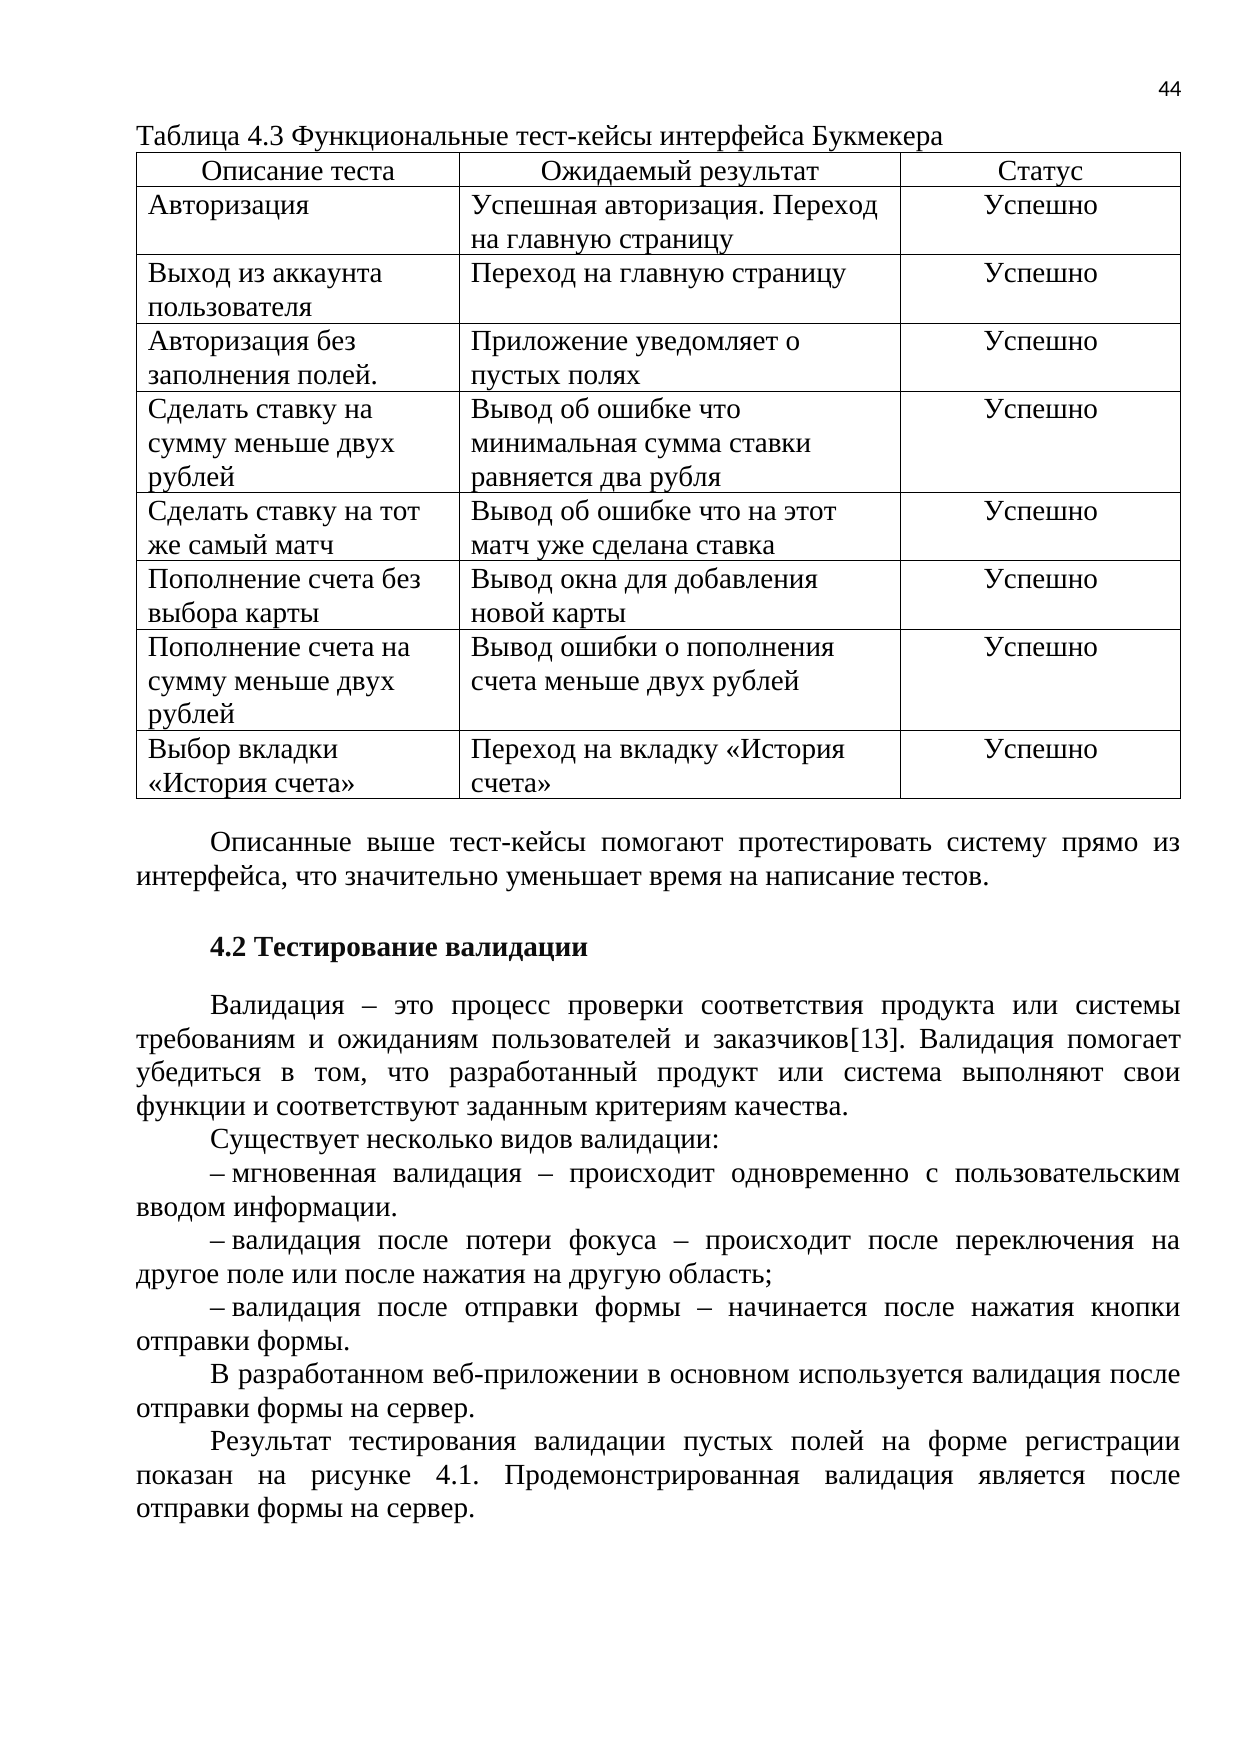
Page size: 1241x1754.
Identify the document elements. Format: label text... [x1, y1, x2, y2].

text валидация после отправки формы – начинается после нажатия кнопки отправки формы. [136, 1289, 1181, 1356]
table_cell Выход из аккаунта пользователя [137, 255, 459, 322]
table_cell Выбор вкладки «История счета» [137, 731, 459, 798]
table_cell Вывод ошибки о пополнения счета меньше двух рублей [460, 630, 900, 730]
text Описанные выше тест-кейсы помогают протестировать систему прямо из интерфейса, что значительно уменьшает время на написание тестов. [136, 824, 1181, 891]
table_cell Успешно [901, 630, 1180, 730]
table_cell Успешно [901, 392, 1180, 492]
text Валидация – это процесс проверки соответствия продукта или системы требованиям и ожиданиям пользователей и заказчиков[13]. Валидация помогает убедиться в том, что разработанный продукт или система выполняют свои функции и соответствуют заданным критериям качества. [136, 987, 1181, 1122]
table_header Описание теста [137, 153, 459, 186]
table_cell Пополнение счета без выбора карты [137, 561, 459, 628]
table_cell Переход на вкладку «История счета» [460, 731, 900, 798]
table_cell Успешно [901, 187, 1180, 254]
table_cell Успешно [901, 561, 1180, 628]
text В разработанном веб-приложении в основном используется валидация после отправки формы на сервер. [136, 1356, 1181, 1423]
table_cell Сделать ставку на сумму меньше двух рублей [137, 392, 459, 492]
table_header Ожидаемый результат [460, 153, 900, 186]
table_cell Успешно [901, 255, 1180, 322]
table_cell Успешно [901, 731, 1180, 798]
text валидация после потери фокуса – происходит после переключения на другое поле или после нажатия на другую область; [136, 1222, 1181, 1289]
table_cell Авторизация [137, 187, 459, 254]
table_cell Приложение уведомляет о пустых полях [460, 324, 900, 391]
text 4.2 Тестирование валидации [136, 929, 1181, 962]
table_cell Вывод окна для добавления новой карты [460, 561, 900, 628]
table_cell Сделать ставку на тот же самый матч [137, 493, 459, 560]
table_cell Успешно [901, 324, 1180, 391]
table_cell Вывод об ошибке что минимальная сумма ставки равняется два рубля [460, 392, 900, 492]
table_header Статус [901, 153, 1180, 186]
text Результат тестирования валидации пустых полей на форме регистрации показан на рисунке 4.1. Продемонстрированная валидация является после отправки формы на сервер. [136, 1423, 1181, 1524]
text Таблица 4.3 Функциональные тест-кейсы интерфейса Букмекера [136, 118, 1181, 152]
table_cell Переход на главную страницу [460, 255, 900, 322]
text Существует несколько видов валидации: [136, 1122, 1181, 1155]
table_cell Успешная авторизация. Переход на главную страницу [460, 187, 900, 254]
text мгновенная валидация – происходит одновременно с пользовательским вводом информации. [136, 1155, 1181, 1222]
table_cell Успешно [901, 493, 1180, 560]
table_cell Пополнение счета на сумму меньше двух рублей [137, 630, 459, 730]
table_cell Авторизация без заполнения полей. [137, 324, 459, 391]
table_cell Вывод об ошибке что на этот матч уже сделана ставка [460, 493, 900, 560]
